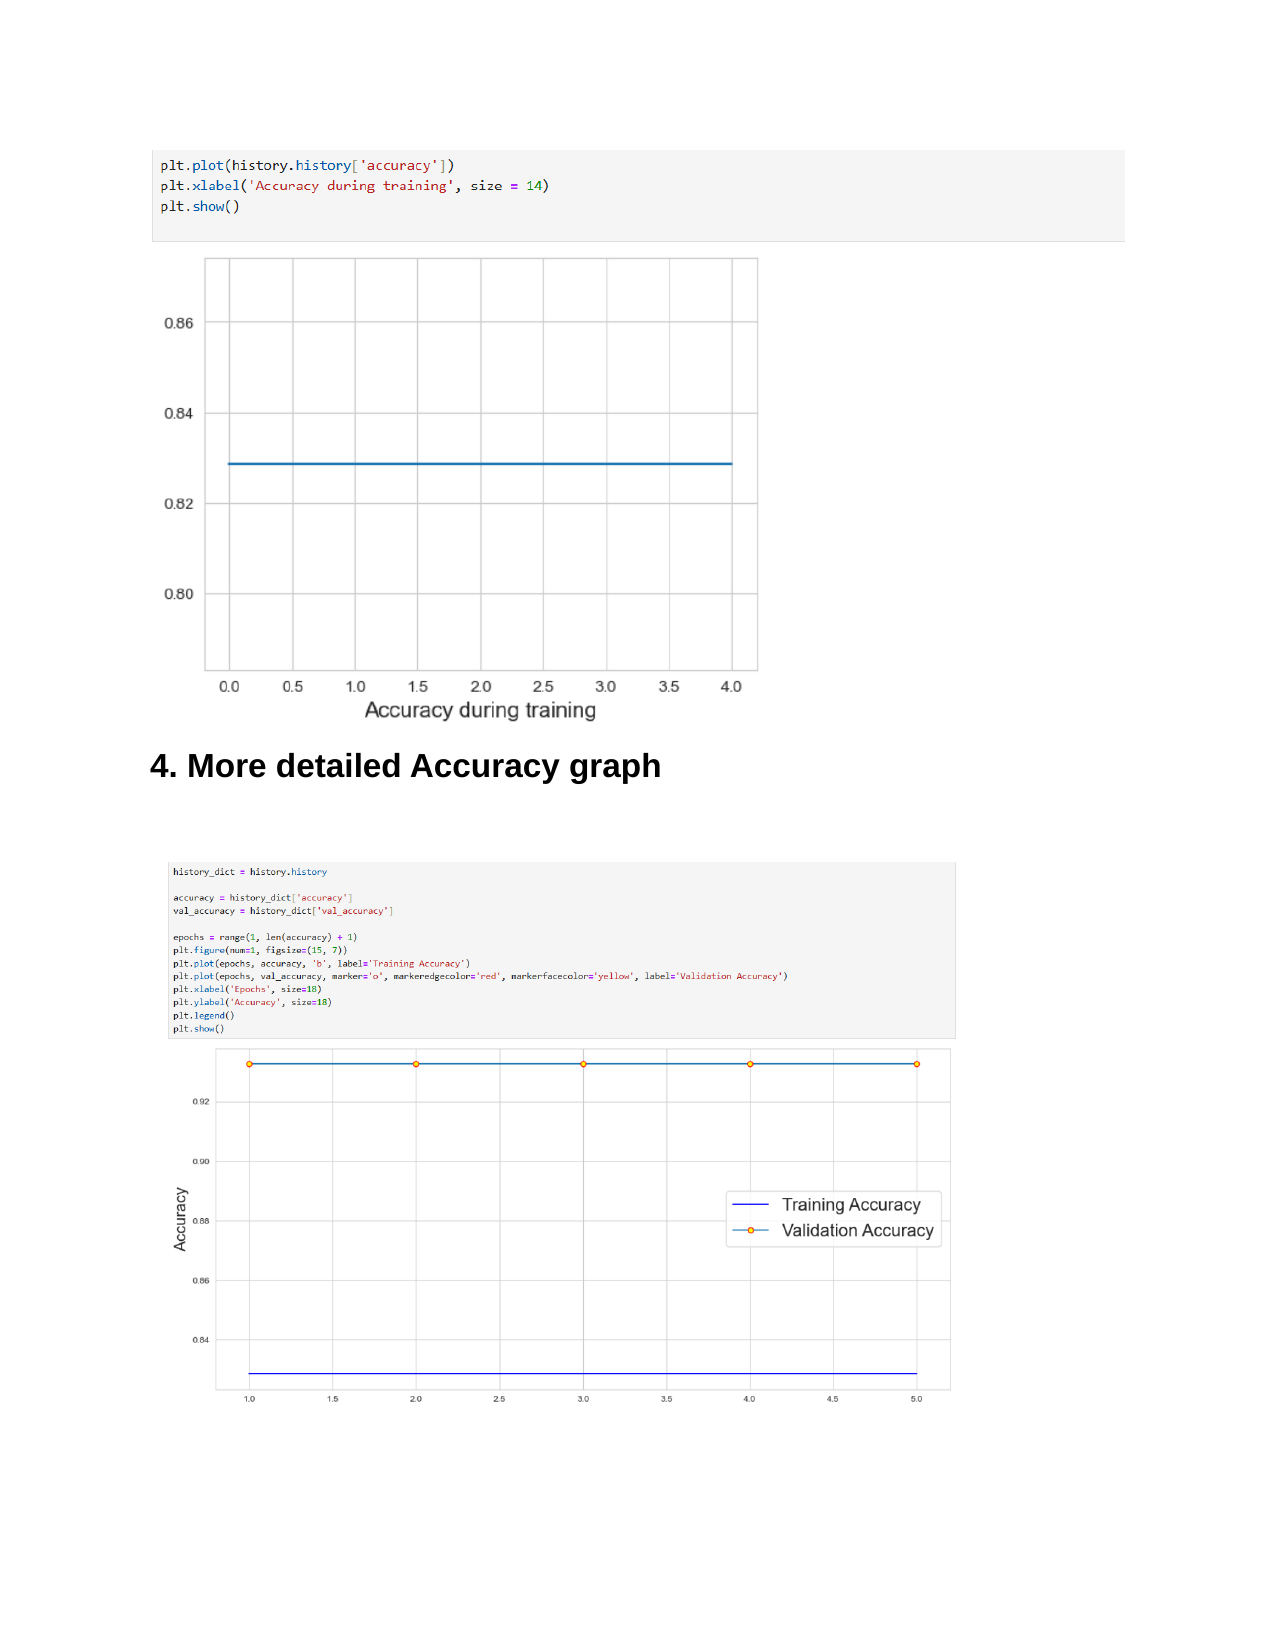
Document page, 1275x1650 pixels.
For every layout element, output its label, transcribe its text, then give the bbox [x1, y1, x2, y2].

picture [150, 862, 959, 1405]
picture [150, 150, 1125, 744]
text 4. More detailed Accuracy graph [150, 744, 1125, 785]
